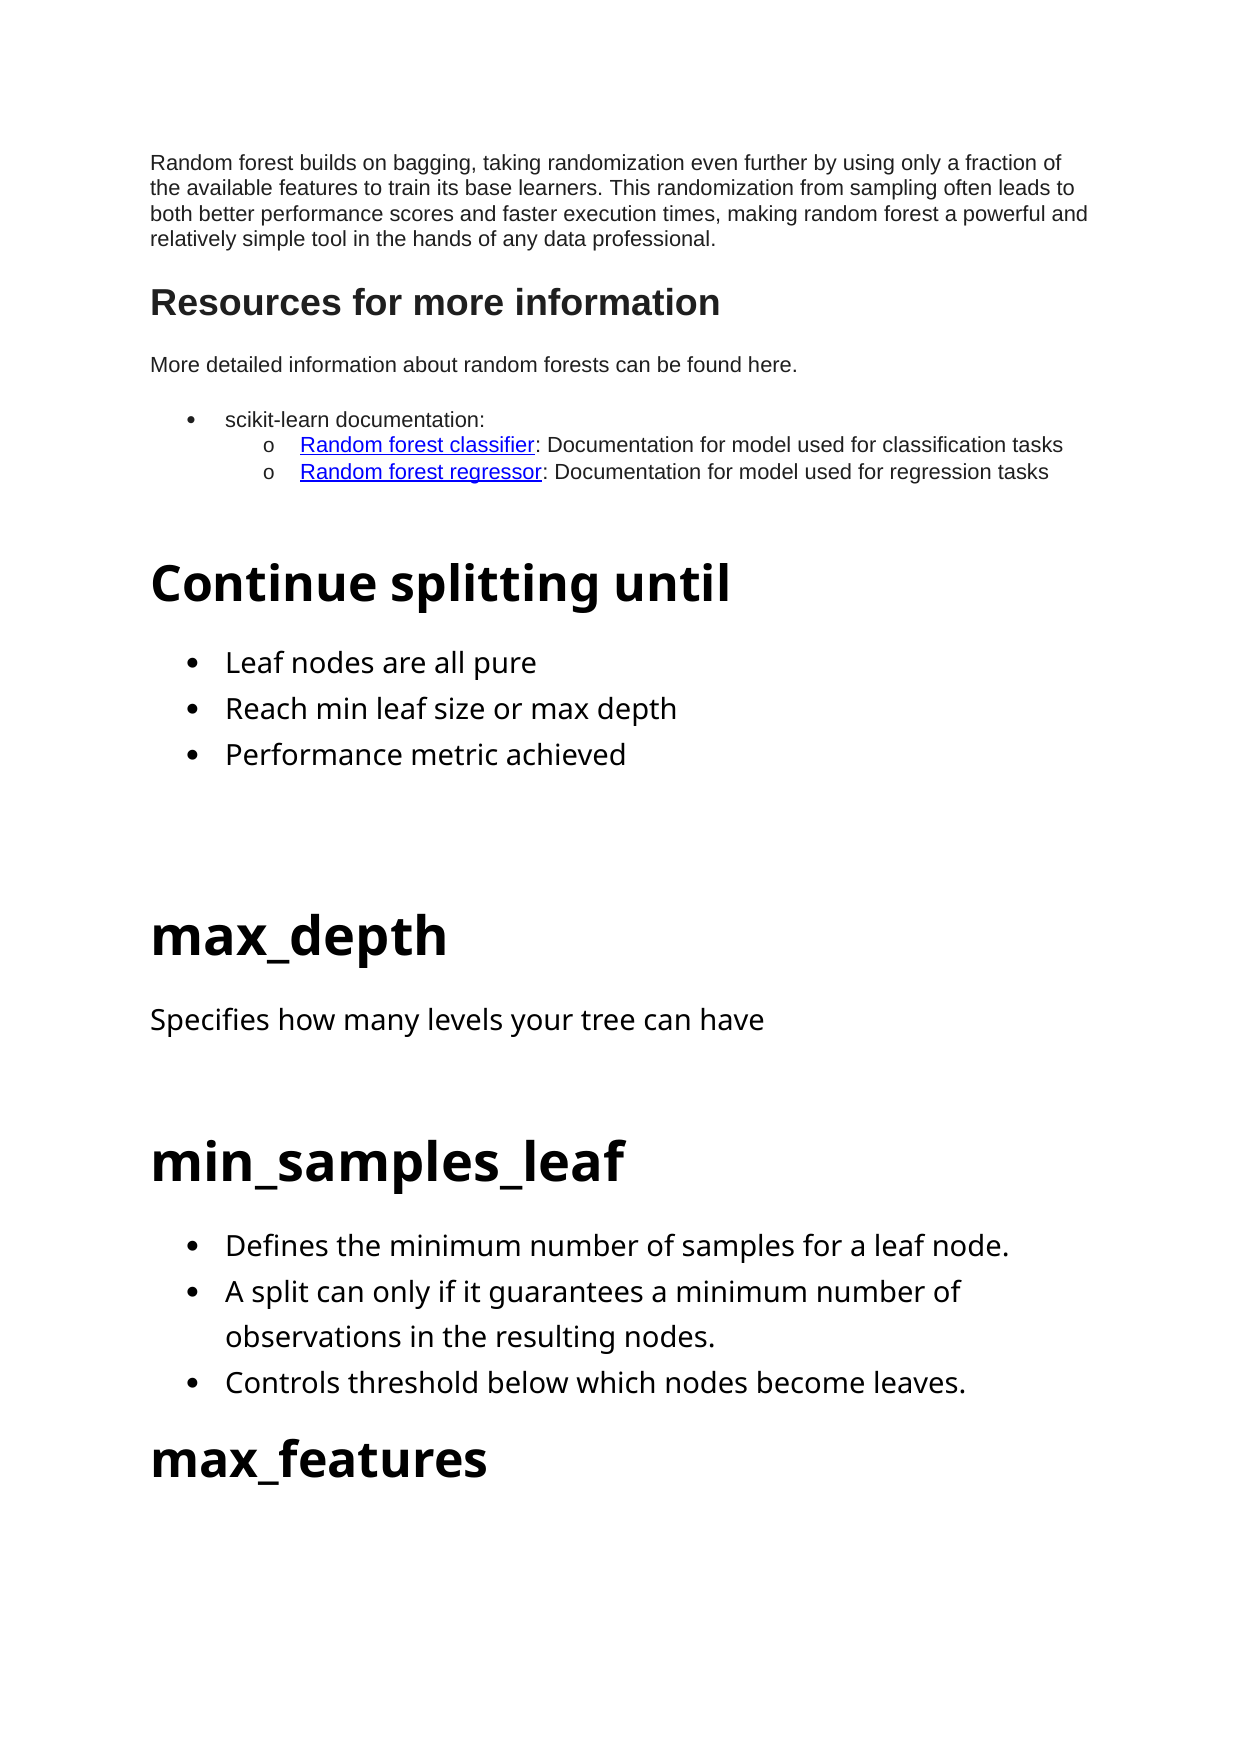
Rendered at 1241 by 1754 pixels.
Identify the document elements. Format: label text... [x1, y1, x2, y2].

text Resources for more information [150, 280, 1090, 323]
list Random forest regressor: Documentation for model used for regression tasks [262, 459, 1090, 485]
list scikit-learn documentation: [187, 407, 1090, 432]
list Random forest classifier: Documentation for model used for classification tasks [262, 432, 1090, 459]
list Defines the minimum number of samples for a leaf node. [187, 1225, 1090, 1265]
text max_depth [150, 898, 1090, 971]
list A split can only if it guarantees a minimum number of observations in the resulting nodes. [187, 1271, 1090, 1356]
text Specifies how many levels your tree can have [150, 999, 1090, 1039]
text Continue splitting until [150, 548, 1090, 616]
list Controls threshold below which nodes become leaves. [187, 1362, 1090, 1402]
text Random forest builds on bagging, taking randomization even further by using only a fraction of the available features to train its base learners. This randomization from sampling often leads to both better performance scores and faster execution times, making random forest a powerful and relatively simple tool in the hands of any data professional. [150, 150, 1090, 251]
list Reach min leaf size or max depth [187, 688, 1090, 728]
list Leaf nodes are all pure [187, 643, 1090, 682]
text max_features [150, 1424, 1090, 1492]
list Performance metric achieved [187, 734, 1090, 774]
text min_samples_leaf [150, 1124, 1090, 1197]
text More detailed information about random forests can be found here. [150, 352, 1090, 377]
